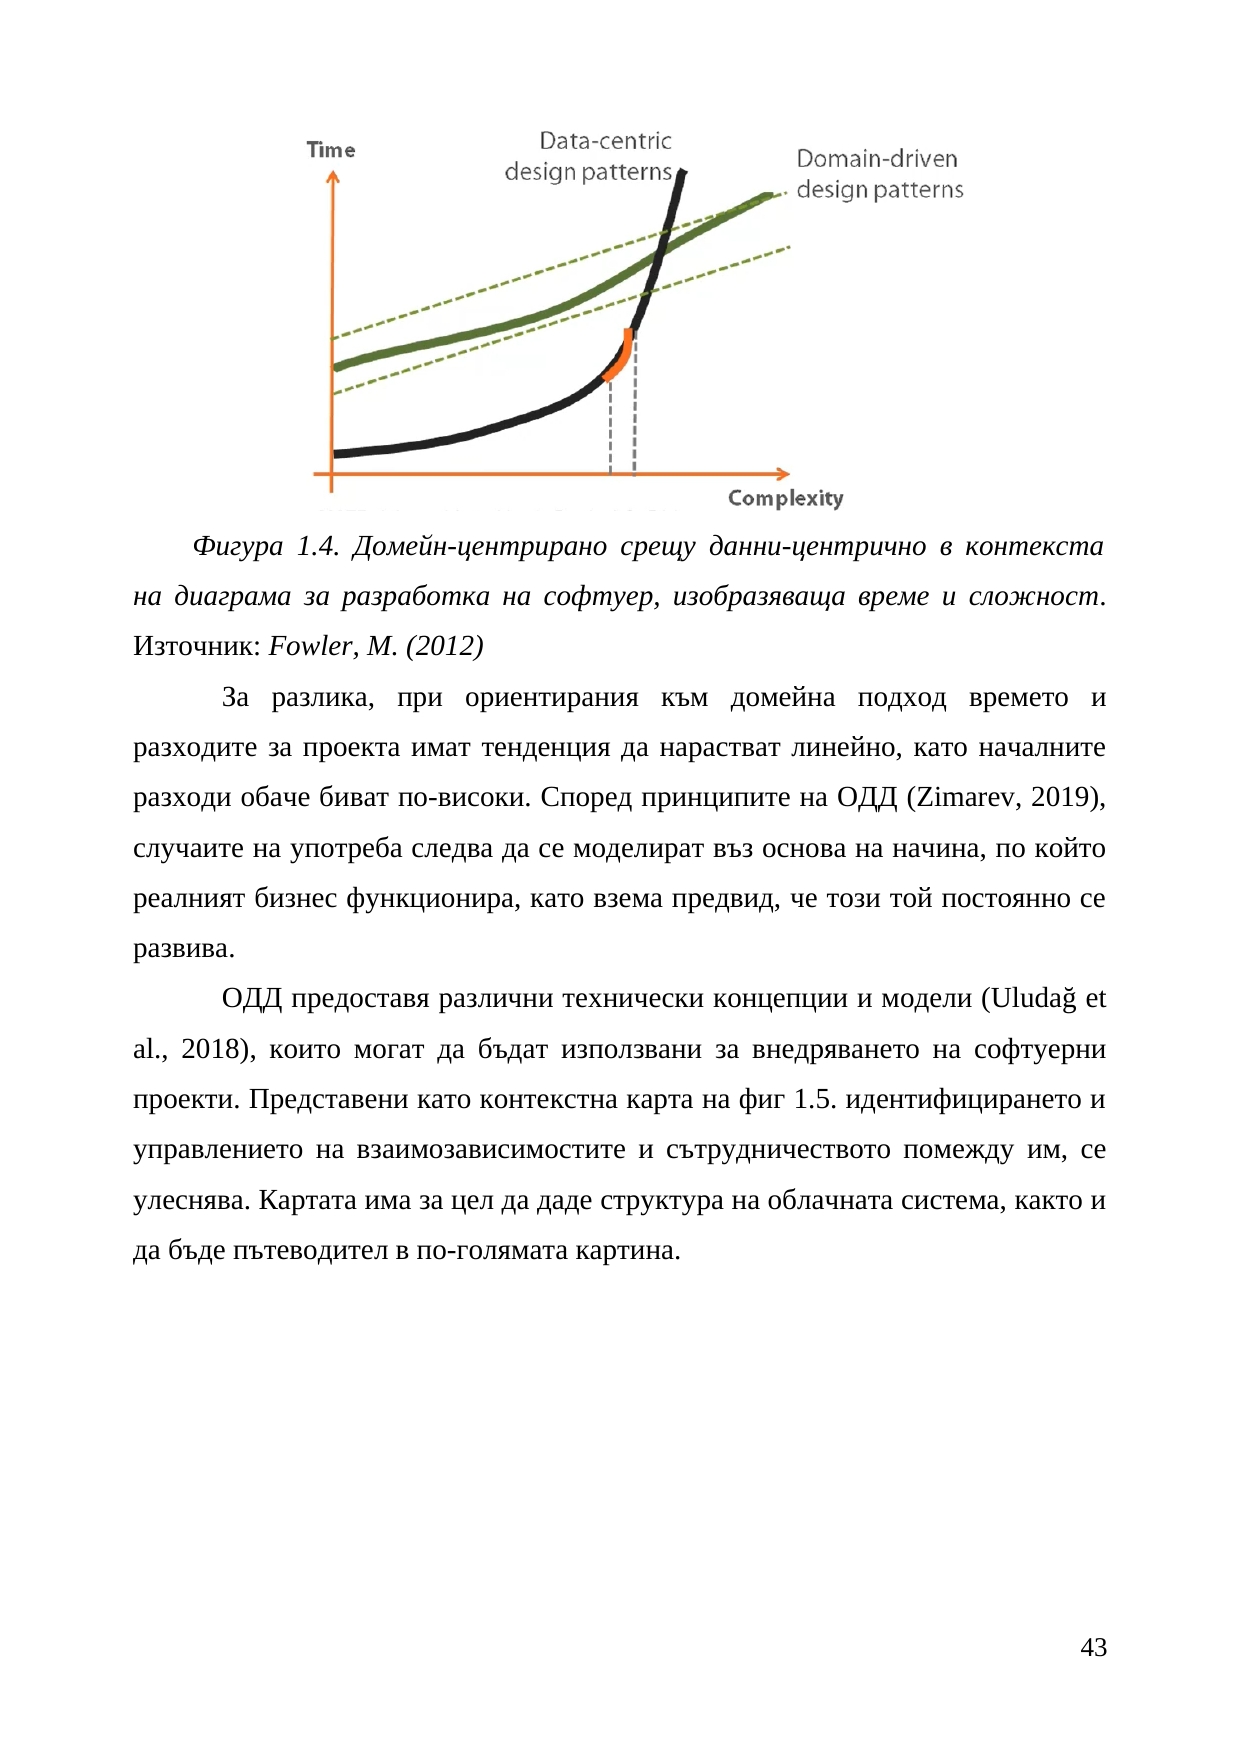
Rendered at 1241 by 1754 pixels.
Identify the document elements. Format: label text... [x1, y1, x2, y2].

picture [298, 118, 1001, 511]
text Фигура 1.4. Домейн-центрирано срещу данни-центрично в контекста на диаграма за разработка на софтуер, изобразяваща време и сложност. Източник: Fowler, M. (2012) [133, 528, 1107, 662]
text ОДД предоставя различни технически концепции и модели (Uludağ et al., 2018), които могат да бъдат използвани за внедряването на софтуерни проекти. Представени като контекстна карта на фиг 1.5. идентифицирането и управлението на взаимозависимостите и сътрудничеството помежду им, се улеснява. Картата има за цел да даде структура на облачната система, както и да бъде пътеводител в по-голямата картина. [133, 981, 1107, 1266]
text За разлика, при ориентирания към домейна подход времето и разходите за проекта имат тенденция да нарастват линейно, като началните разходи обаче биват по-високи. Според принципите на ОДД (Zimarev, 2019), случаите на употреба следва да се моделират въз основа на начина, по който реалният бизнес функционира, като взема предвид, че този той постоянно се развива. [133, 679, 1107, 964]
